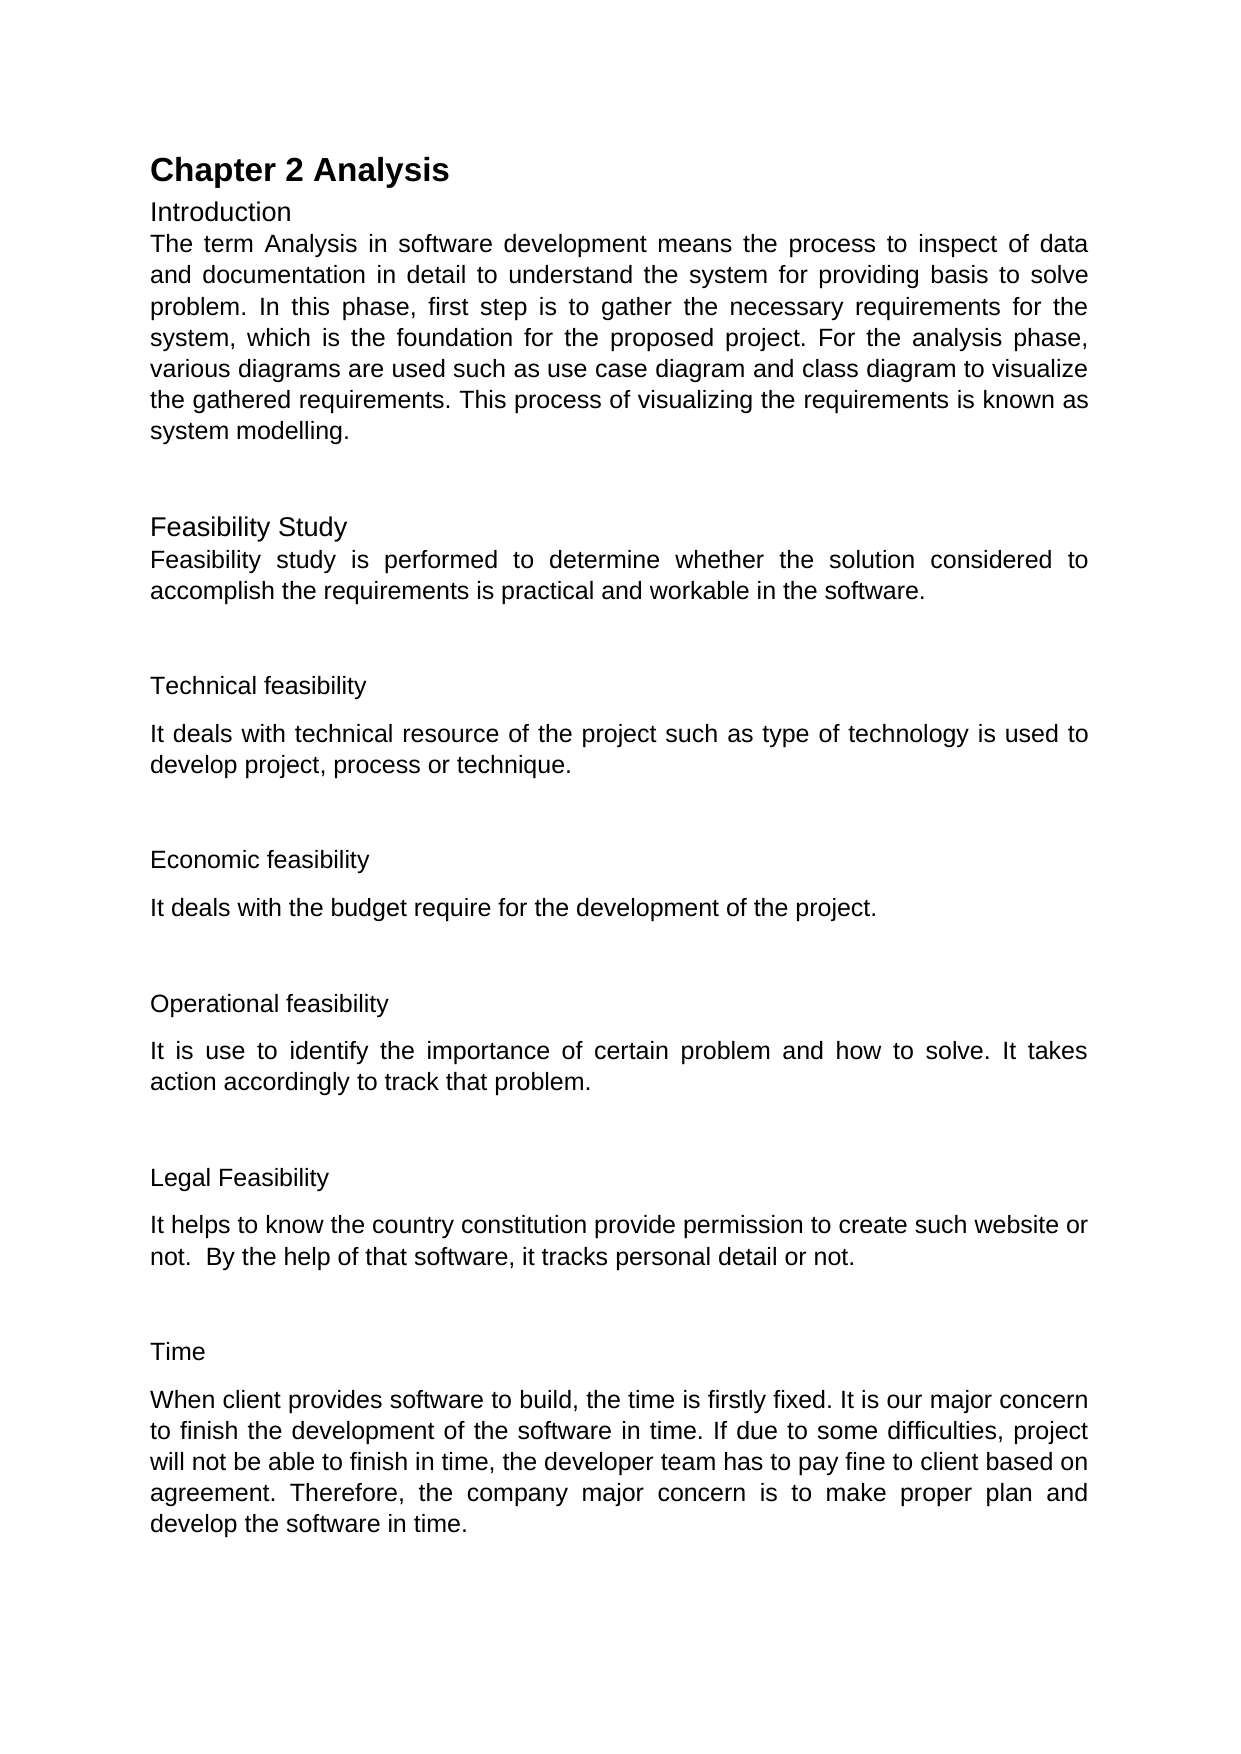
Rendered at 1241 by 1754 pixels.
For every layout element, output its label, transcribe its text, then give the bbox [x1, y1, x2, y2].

text It deals with the budget require for the development of the project. [150, 893, 1090, 922]
text Operational feasibility [150, 988, 1090, 1017]
text The term Analysis in software development means the process to inspect of data and documentation in detail to understand the system for providing basis to solve problem. In this phase, first step is to gather the necessary requirements for the system, which is the foundation for the proposed project. For the analysis phase, various diagrams are used such as use case diagram and class diagram to visualize the gathered requirements. This process of visualizing the requirements is known as system modelling. [150, 229, 1090, 444]
text Feasibility study is performed to determine whether the solution considered to accomplish the requirements is practical and workable in the software. [150, 545, 1090, 604]
text Economic feasibility [150, 845, 1090, 874]
subtitle Chapter 2 Analysis [150, 150, 1090, 188]
text It helps to know the country constitution provide permission to create such website or not. By the help of that software, it tracks personal detail or not. [150, 1210, 1090, 1270]
text When client provides software to build, the time is firstly fixed. It is our major concern to finish the development of the software in time. If due to some difficulties, project will not be able to finish in time, the developer team has to pay fine to client based on agreement. Therefore, the company major concern is to make proper plan and develop the software in time. [150, 1384, 1090, 1537]
subtitle Feasibility Study [150, 511, 1090, 542]
text It deals with technical resource of the project such as type of technology is used to develop project, process or technique. [150, 719, 1090, 779]
text Technical feasibility [150, 671, 1090, 700]
text Time [150, 1337, 1090, 1366]
text It is use to identify the importance of certain problem and how to solve. It takes action accordingly to track that problem. [150, 1036, 1090, 1096]
text Legal Feasibility [150, 1163, 1090, 1191]
subtitle Introduction [150, 196, 1090, 227]
